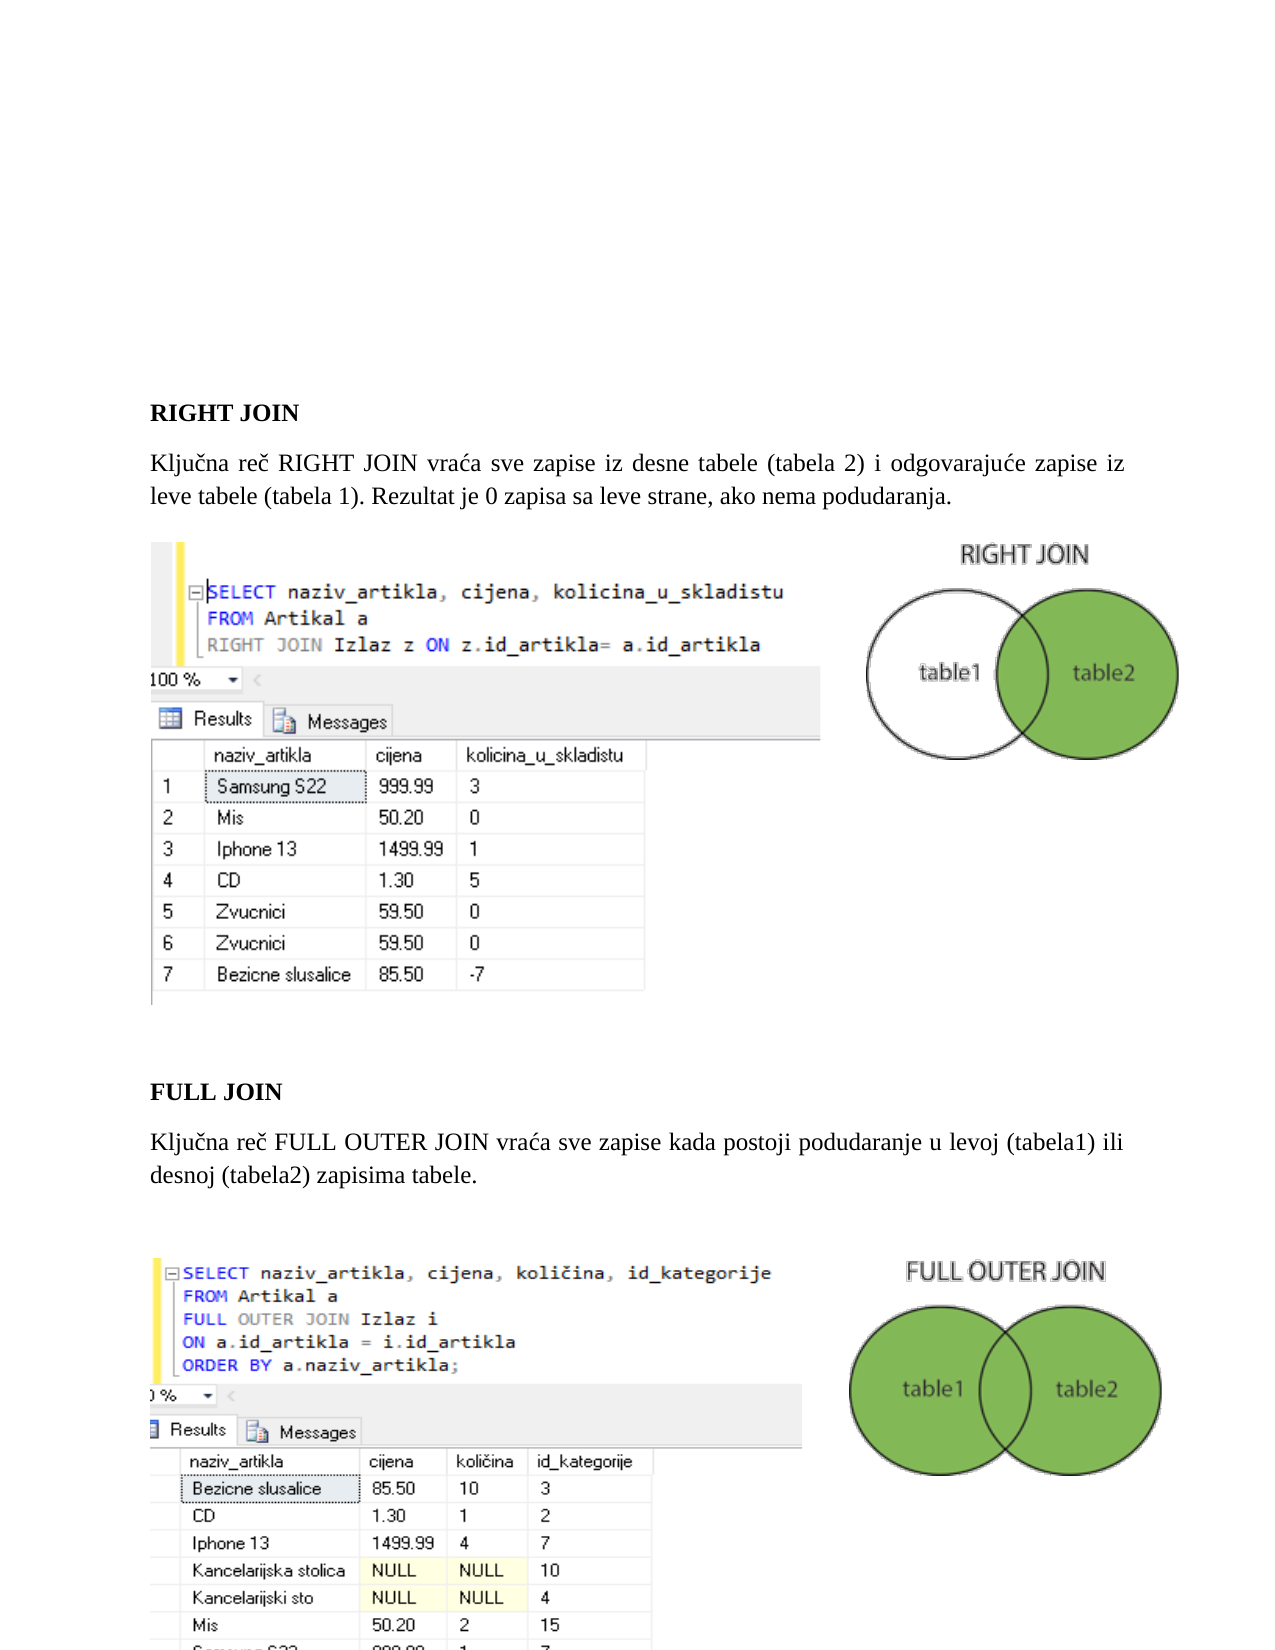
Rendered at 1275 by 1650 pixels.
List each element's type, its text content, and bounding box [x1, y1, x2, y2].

picture [849, 1249, 1162, 1476]
text Ključna reč RIGHT JOIN vraća sve zapise iz desne tabele (tabela 2) i odgovarajuće zapise iz leve tabele (tabela 1). Rezultat je 0 zapisa sa leve strane, ako nema podudaranja. [150, 448, 1125, 510]
text Ključna reč FULL OUTER JOIN vraća sve zapise kada postoji podudaranje u levoj (tabela1) ili desnoj (tabela2) zapisima tabele. [150, 1127, 1125, 1189]
text RIGHT JOIN [150, 398, 1125, 427]
picture [150, 1258, 803, 1650]
text FULL JOIN [150, 1077, 1125, 1106]
picture [866, 532, 1179, 760]
picture [151, 542, 821, 1005]
